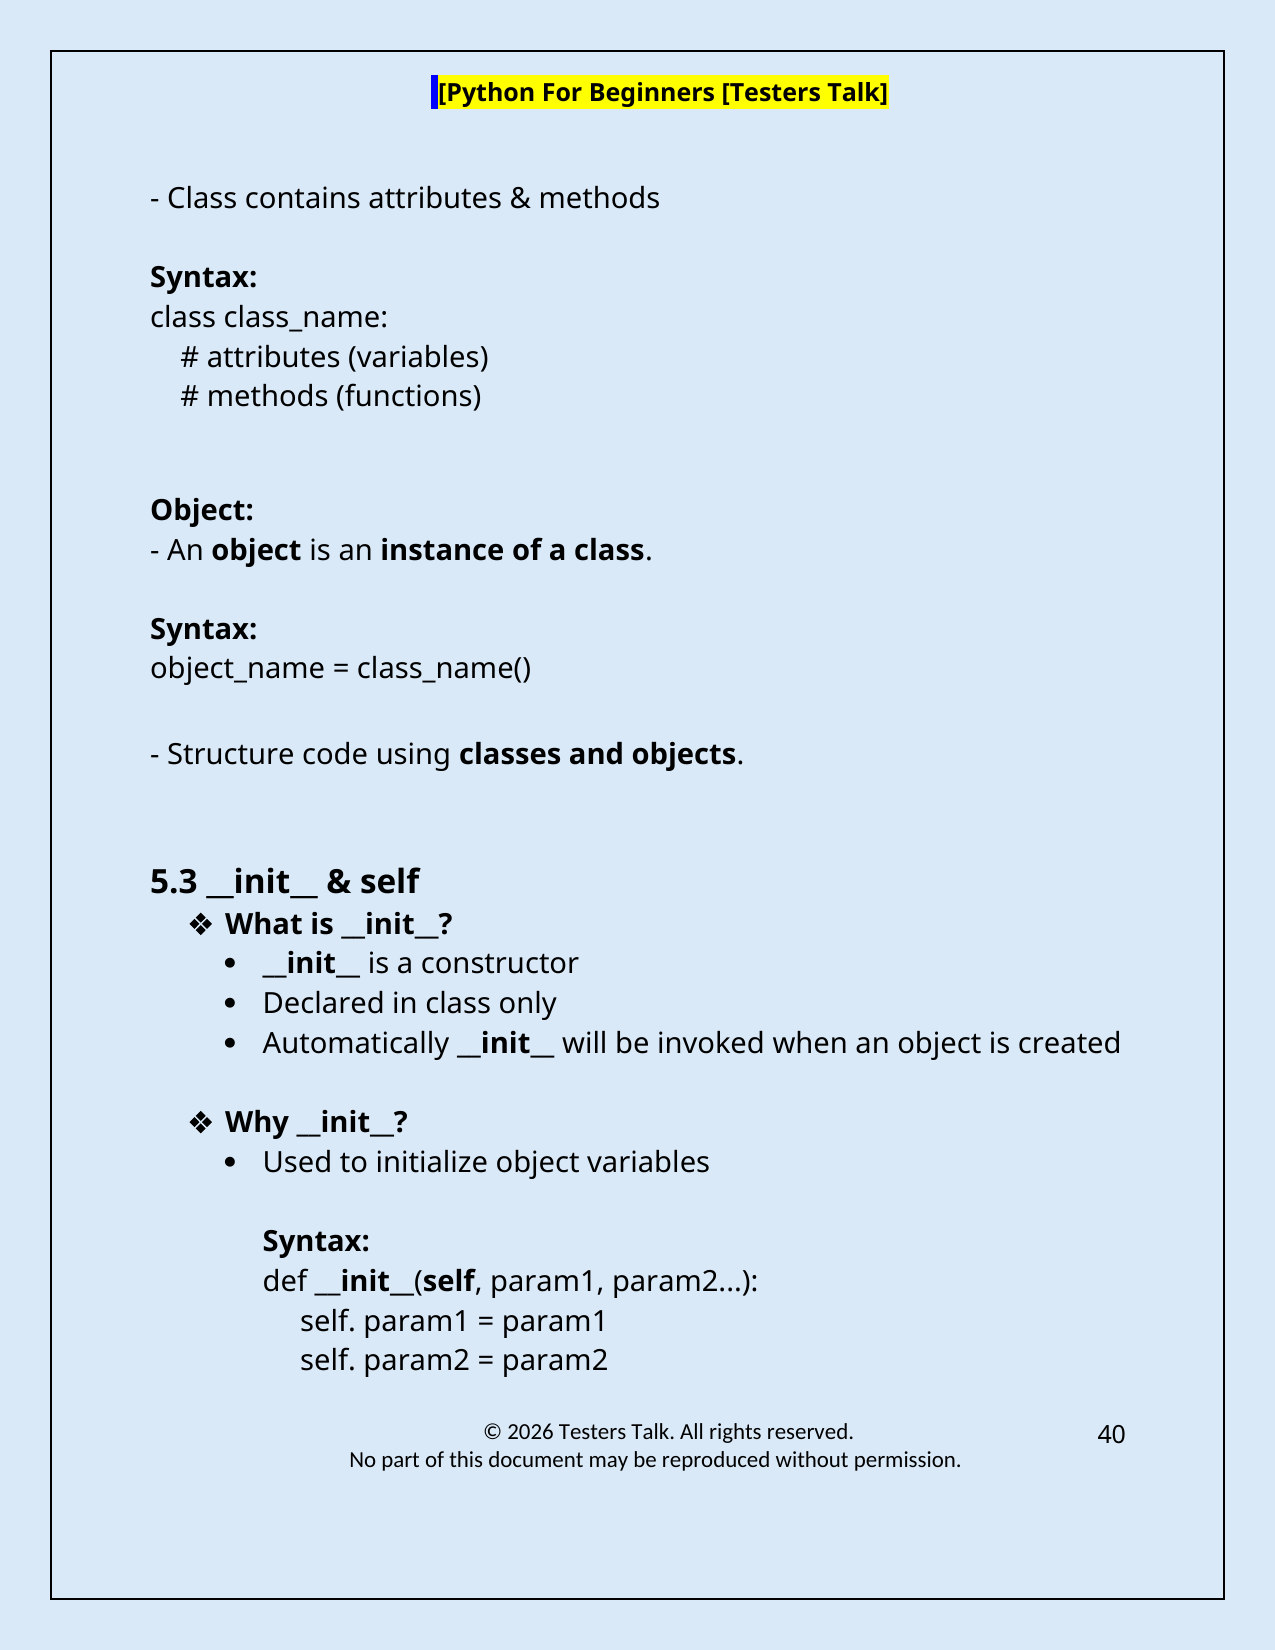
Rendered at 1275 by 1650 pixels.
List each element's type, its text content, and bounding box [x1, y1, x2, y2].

text self. param2 = param2 [225, 1340, 1125, 1379]
list Automatically __init__ will be invoked when an object is created [225, 1022, 1125, 1062]
text def __init__(self, param1, param2...): [187, 1260, 1125, 1300]
text - Class contains attributes & methods [150, 177, 1125, 217]
text 5.3 __init__ & self [150, 858, 1125, 903]
text Syntax: [150, 608, 1125, 648]
text class class_name: [150, 296, 1125, 336]
list Declared in class only [225, 982, 1125, 1022]
list What is __init__? [187, 903, 1125, 943]
text Object: [150, 489, 1125, 529]
text Syntax: [150, 257, 1125, 296]
text object_name = class_name() [150, 648, 1125, 687]
text # methods (functions) [150, 376, 1125, 415]
text self. param1 = param1 [225, 1300, 1125, 1340]
list Used to initialize object variables [225, 1141, 1125, 1181]
text - An object is an instance of a class. [150, 529, 1125, 568]
list __init__ is a constructor [225, 943, 1125, 982]
list Syntax: [262, 1221, 1125, 1260]
text # attributes (variables) [150, 336, 1125, 376]
list Why __init__? [187, 1102, 1125, 1141]
text - Structure code using classes and objects. [150, 733, 1125, 773]
